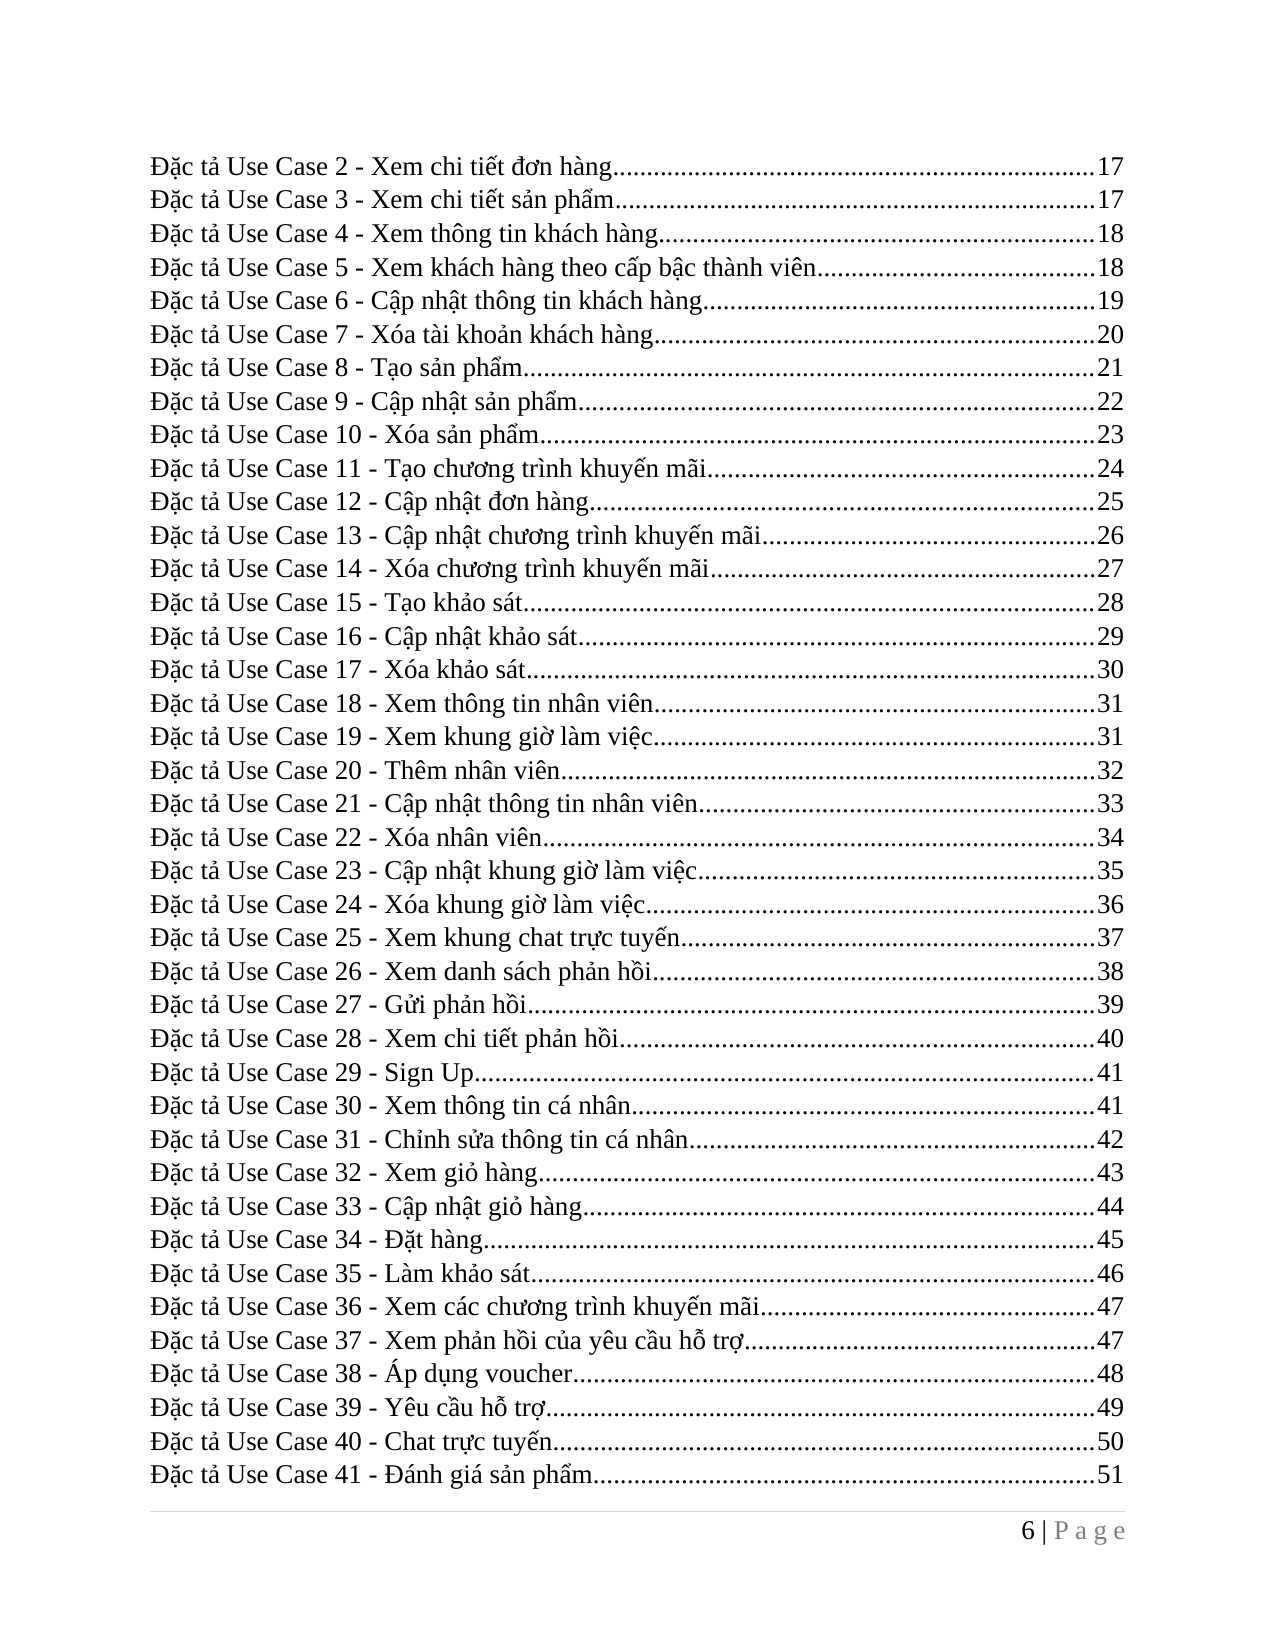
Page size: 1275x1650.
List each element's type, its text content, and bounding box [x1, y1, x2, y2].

text Đặc tả Use Case 39 - Yêu cầu hỗ trợ 49 [150, 1391, 1125, 1422]
text Đặc tả Use Case 14 - Xóa chương trình khuyến mãi 27 [150, 552, 1125, 584]
text Đặc tả Use Case 6 - Cập nhật thông tin khách hàng 19 [150, 284, 1125, 315]
text Đặc tả Use Case 25 - Xem khung chat trực tuyến 37 [150, 921, 1125, 953]
text Đặc tả Use Case 19 - Xem khung giờ làm việc 31 [150, 720, 1125, 751]
text Đặc tả Use Case 9 - Cập nhật sản phẩm 22 [150, 385, 1125, 416]
text Đặc tả Use Case 28 - Xem chi tiết phản hồi 40 [150, 1022, 1125, 1053]
text Đặc tả Use Case 26 - Xem danh sách phản hồi 38 [150, 955, 1125, 986]
text Đặc tả Use Case 13 - Cập nhật chương trình khuyến mãi 26 [150, 519, 1125, 550]
text Đặc tả Use Case 8 - Tạo sản phẩm 21 [150, 351, 1125, 382]
text Đặc tả Use Case 18 - Xem thông tin nhân viên 31 [150, 687, 1125, 718]
text Đặc tả Use Case 4 - Xem thông tin khách hàng 18 [150, 217, 1125, 248]
text Đặc tả Use Case 32 - Xem giỏ hàng 43 [150, 1156, 1125, 1187]
text Đặc tả Use Case 2 - Xem chi tiết đơn hàng 17 [150, 150, 1125, 181]
text Đặc tả Use Case 20 - Thêm nhân viên 32 [150, 754, 1125, 785]
text Đặc tả Use Case 3 - Xem chi tiết sản phẩm 17 [150, 183, 1125, 215]
text Đặc tả Use Case 5 - Xem khách hàng theo cấp bậc thành viên 18 [150, 251, 1125, 282]
text Đặc tả Use Case 24 - Xóa khung giờ làm việc 36 [150, 888, 1125, 919]
text Đặc tả Use Case 40 - Chat trực tuyến 50 [150, 1424, 1125, 1456]
text Đặc tả Use Case 23 - Cập nhật khung giờ làm việc 35 [150, 854, 1125, 886]
text Đặc tả Use Case 17 - Xóa khảo sát 30 [150, 653, 1125, 684]
text Đặc tả Use Case 27 - Gửi phản hồi 39 [150, 988, 1125, 1020]
text Đặc tả Use Case 10 - Xóa sản phẩm 23 [150, 418, 1125, 449]
text Đặc tả Use Case 37 - Xem phản hồi của yêu cầu hỗ trợ 47 [150, 1324, 1125, 1355]
text Đặc tả Use Case 7 - Xóa tài khoản khách hàng 20 [150, 318, 1125, 349]
text Đặc tả Use Case 31 - Chỉnh sửa thông tin cá nhân 42 [150, 1123, 1125, 1154]
text Đặc tả Use Case 12 - Cập nhật đơn hàng 25 [150, 485, 1125, 517]
text Đặc tả Use Case 33 - Cập nhật giỏ hàng 44 [150, 1190, 1125, 1221]
text Đặc tả Use Case 11 - Tạo chương trình khuyến mãi 24 [150, 452, 1125, 483]
text Đặc tả Use Case 34 - Đặt hàng 45 [150, 1223, 1125, 1254]
text Đặc tả Use Case 30 - Xem thông tin cá nhân 41 [150, 1089, 1125, 1120]
text Đặc tả Use Case 35 - Làm khảo sát 46 [150, 1257, 1125, 1288]
text Đặc tả Use Case 38 - Áp dụng voucher 48 [150, 1357, 1125, 1389]
text Đặc tả Use Case 41 - Đánh giá sản phẩm 51 [150, 1458, 1125, 1489]
text Đặc tả Use Case 22 - Xóa nhân viên 34 [150, 821, 1125, 852]
text Đặc tả Use Case 15 - Tạo khảo sát 28 [150, 586, 1125, 617]
text Đặc tả Use Case 29 - Sign Up 41 [150, 1056, 1125, 1087]
text Đặc tả Use Case 21 - Cập nhật thông tin nhân viên 33 [150, 787, 1125, 818]
text Đặc tả Use Case 36 - Xem các chương trình khuyến mãi 47 [150, 1290, 1125, 1322]
text Đặc tả Use Case 16 - Cập nhật khảo sát 29 [150, 619, 1125, 651]
